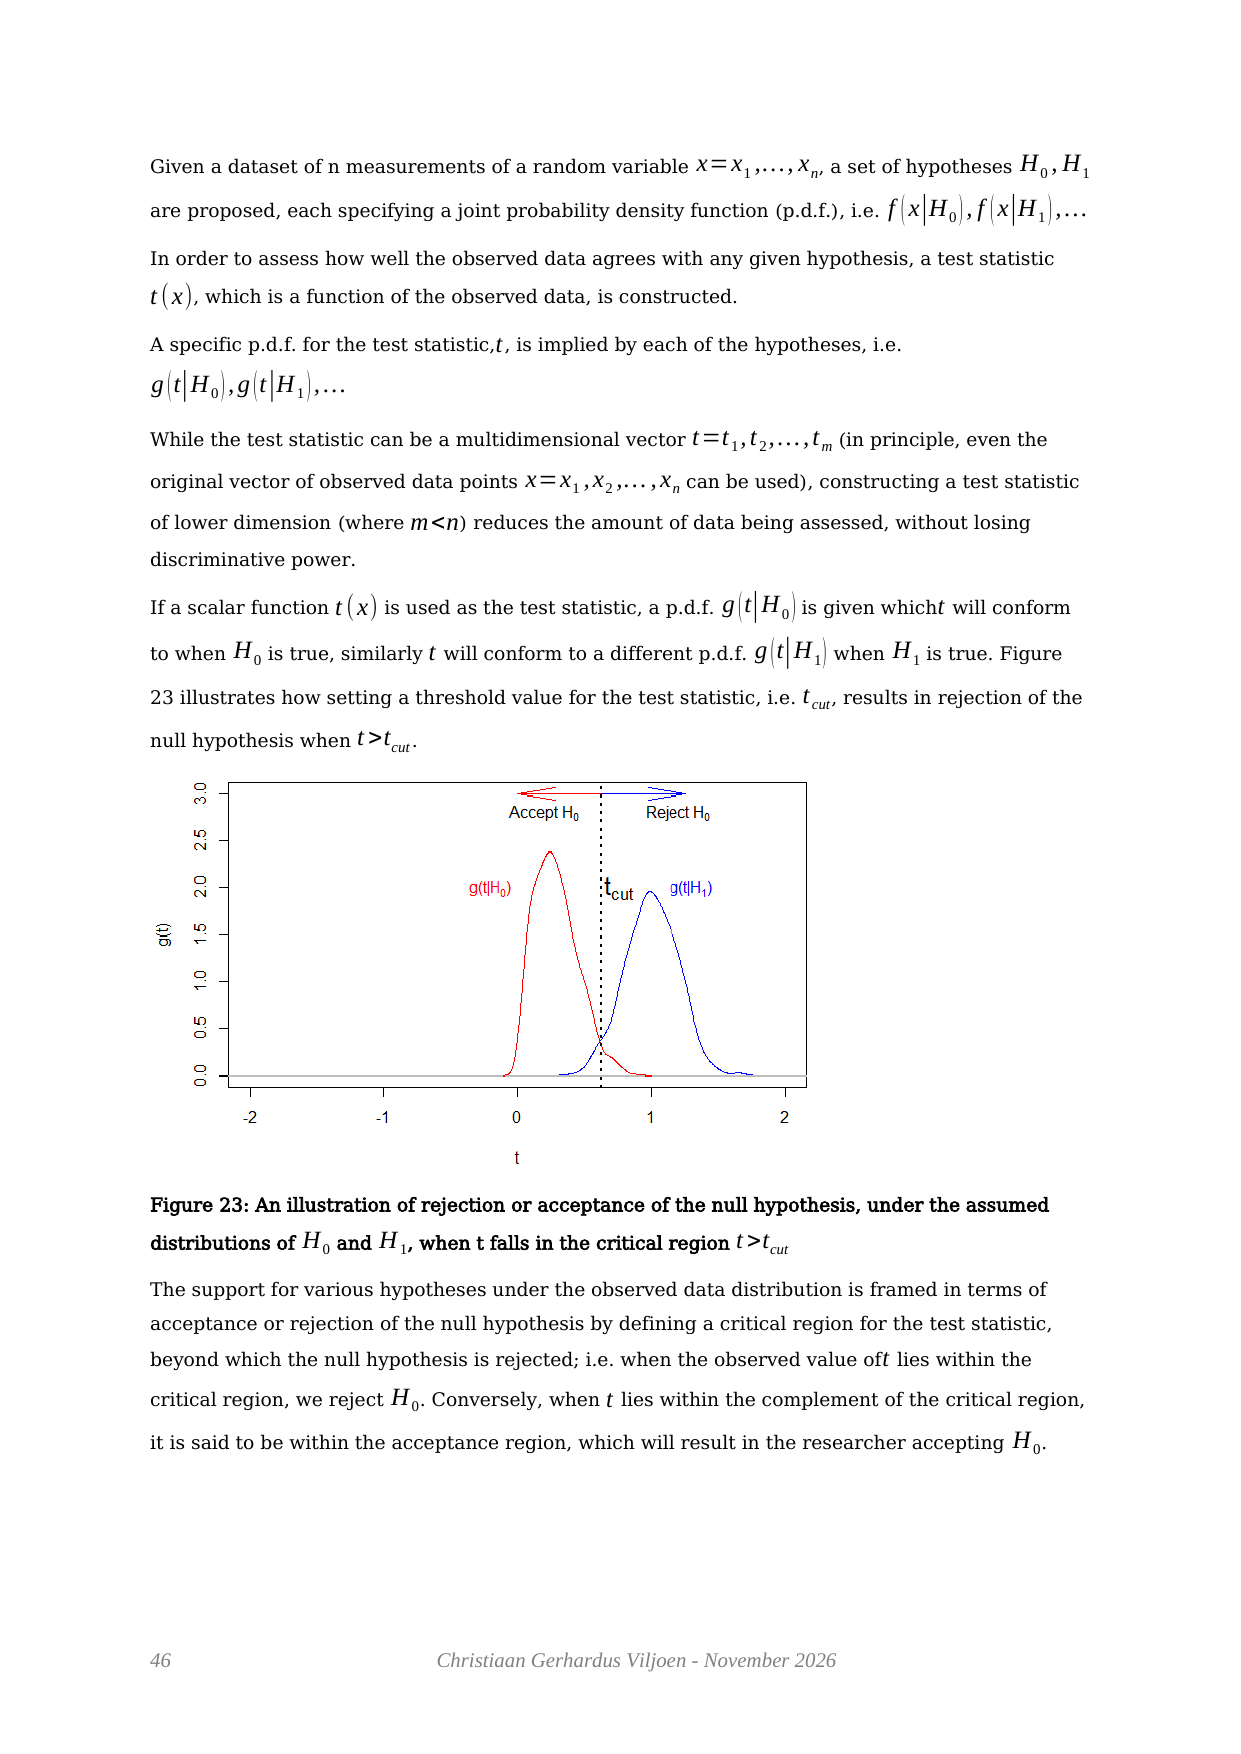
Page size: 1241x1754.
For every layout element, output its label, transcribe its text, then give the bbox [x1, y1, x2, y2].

text A specific p.d.f. for the test statistic,, is implied by each of the hypotheses, i.e. [150, 330, 1090, 404]
text The support for various hypotheses under the observed data distribution is framed in terms of acceptance or rejection of the null hypothesis by defining a critical region for the test statistic, beyond which the null hypothesis is rejected; i.e. when the observed value of lies within the critical region, we reject . Conversely, when lies within the complement of the critical region, it is said to be within the acceptance region, which will result in the researcher accepting . [150, 1277, 1090, 1458]
text While the test statistic can be a multidimensional vector (in principle, even the original vector of observed data points can be used), constructing a test statistic of lower dimension (where ) reduces the amount of data being assessed, without losing discriminative power. [150, 423, 1090, 570]
text Given a dataset of n measurements of a random variable , a set of hypotheses are proposed, each specifying a joint probability density function (p.d.f.), i.e. [150, 150, 1090, 227]
text In order to assess how well the observed data agrees with any given hypothesis, a test statistic , which is a function of the observed data, is constructed. [150, 247, 1090, 311]
picture [150, 775, 846, 1174]
